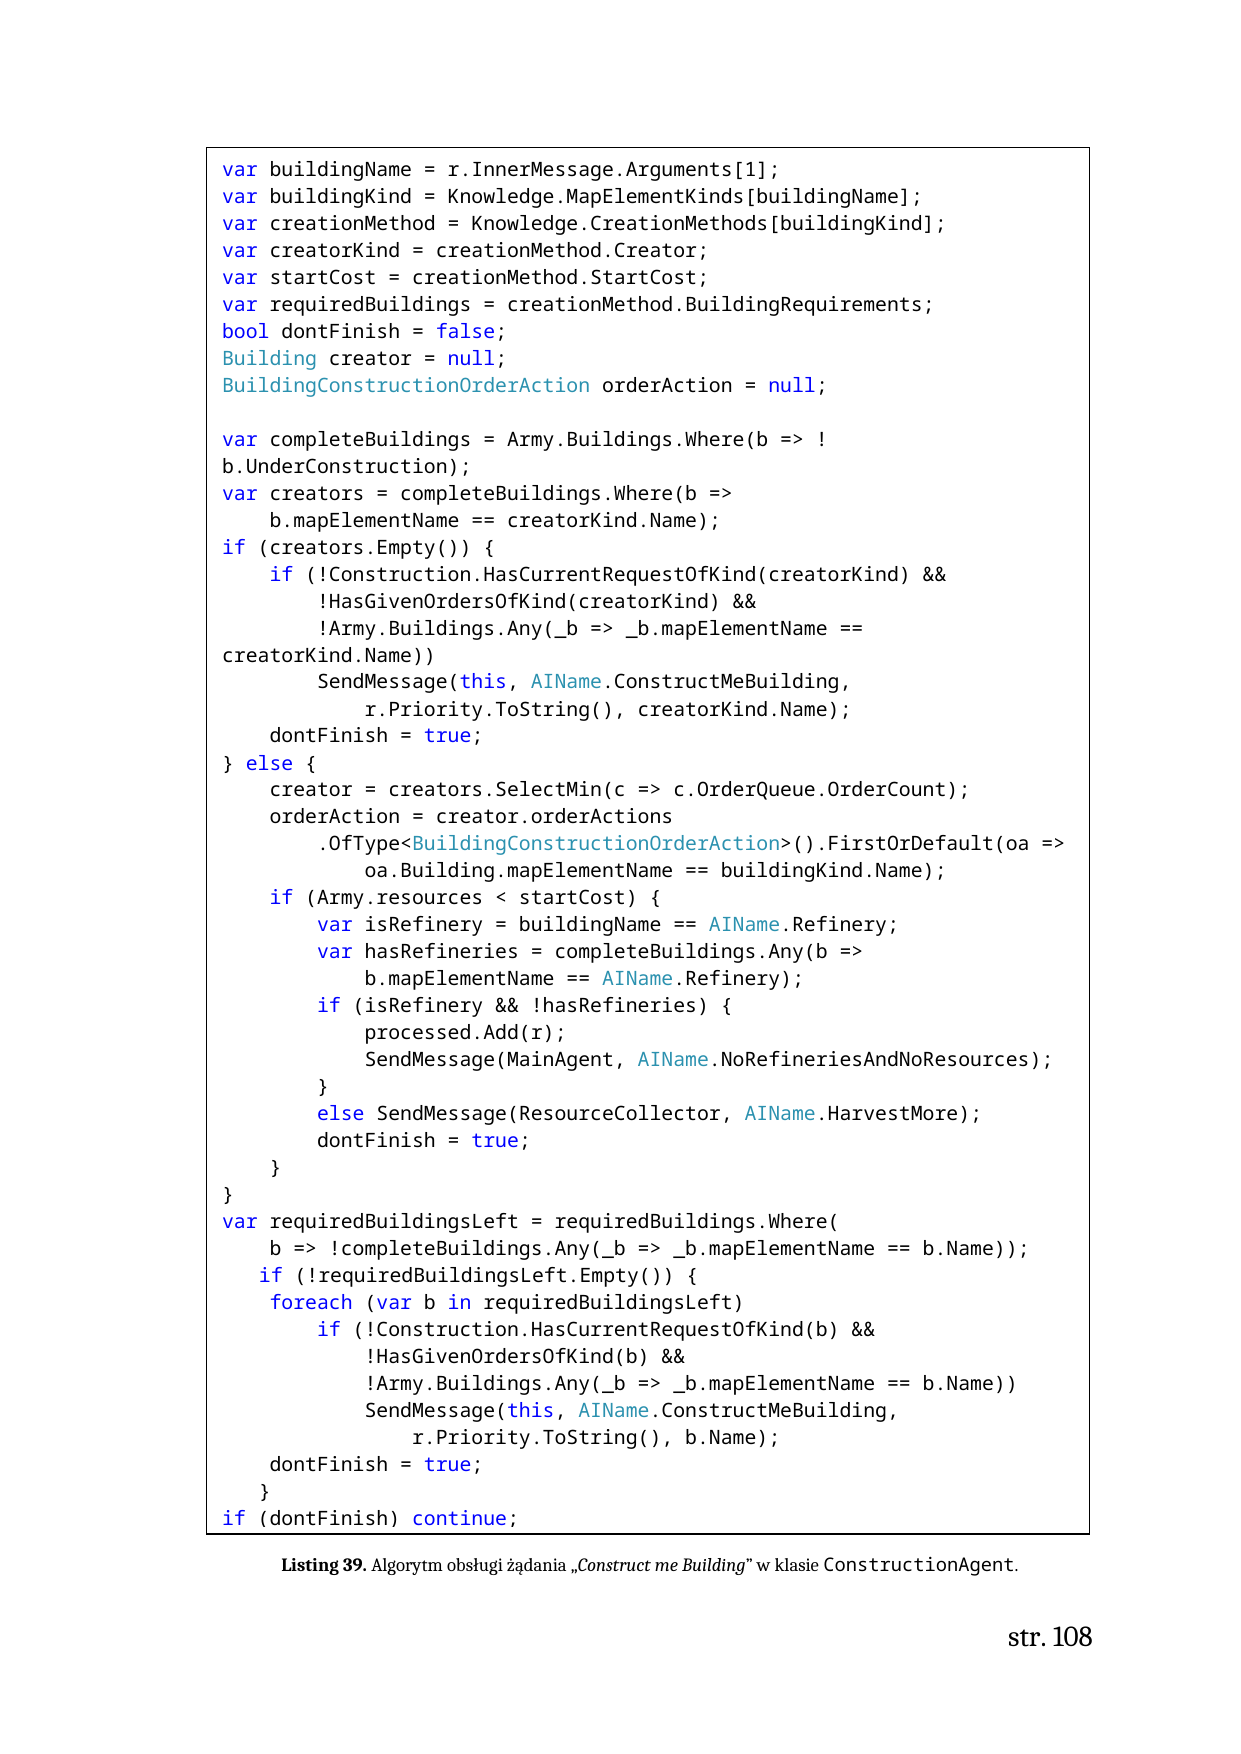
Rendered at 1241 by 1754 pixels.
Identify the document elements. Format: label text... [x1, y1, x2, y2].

text Listing 39. Algorytm obsługi żądania „Construct me Building” w klasie ConstructionAgent. [207, 1551, 1092, 1576]
